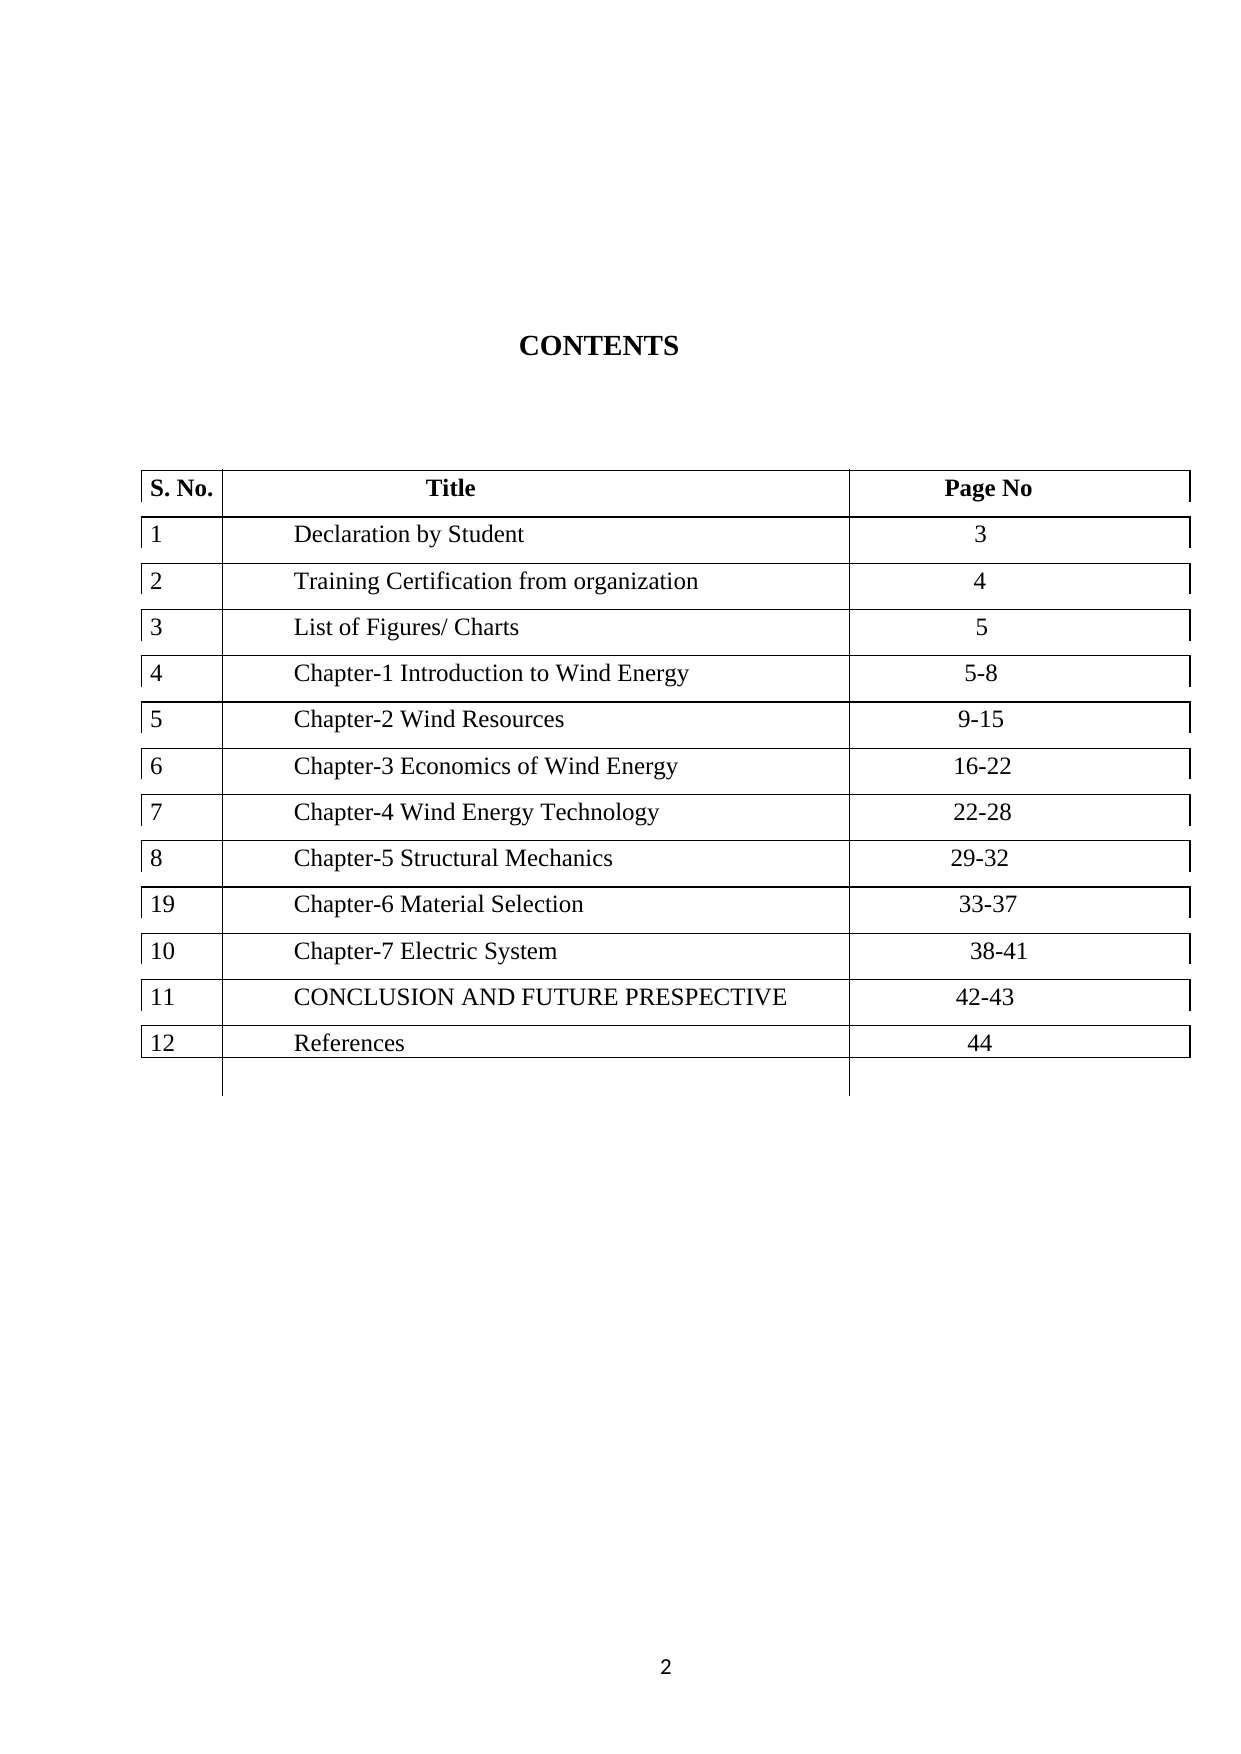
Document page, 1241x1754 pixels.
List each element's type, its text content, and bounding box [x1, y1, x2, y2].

text 8 Chapter-5 Structural Mechanics 29-32 [850, 841, 1189, 872]
text 19 Chapter-6 Material Selection 33-37 [223, 888, 849, 918]
text 7 Chapter-4 Wind Energy Technology 22-28 [142, 795, 222, 826]
text 3 List of Figures/ Charts 5 [223, 610, 849, 641]
text S. No. Title Page No [850, 471, 1189, 502]
text 7 Chapter-4 Wind Energy Technology 22-28 [223, 795, 849, 826]
text 3 List of Figures/ Charts 5 [142, 610, 222, 641]
text 12 References 44 [850, 1026, 1189, 1057]
text 12 References 44 [223, 1026, 849, 1057]
text 19 Chapter-6 Material Selection 33-37 [142, 888, 222, 918]
text 1 Declaration by Student 3 [223, 518, 849, 548]
text 10 Chapter-7 Electric System 38-41 [142, 934, 222, 964]
text 8 Chapter-5 Structural Mechanics 29-32 [142, 841, 222, 872]
text 3 List of Figures/ Charts 5 [850, 610, 1189, 641]
text 1 Declaration by Student 3 [850, 518, 1189, 548]
text 11 CONCLUSION AND FUTURE PRESPECTIVE 42-43 [850, 980, 1189, 1011]
text 10 Chapter-7 Electric System 38-41 [223, 934, 849, 964]
text 19 Chapter-6 Material Selection 33-37 [850, 888, 1189, 918]
text 8 Chapter-5 Structural Mechanics 29-32 [223, 841, 849, 872]
text 4 Chapter-1 Introduction to Wind Energy 5-8 [223, 656, 849, 687]
text 5 Chapter-2 Wind Resources 9-15 [223, 703, 849, 733]
text 4 Chapter-1 Introduction to Wind Energy 5-8 [850, 656, 1189, 687]
text 6 Chapter-3 Economics of Wind Energy 16-22 [850, 749, 1189, 779]
text 2 Training Certification from organization 4 [223, 564, 849, 594]
text 7 Chapter-4 Wind Energy Technology 22-28 [850, 795, 1189, 826]
text S. No. Title Page No [142, 471, 222, 502]
text CONTENTS [150, 328, 1181, 361]
text 6 Chapter-3 Economics of Wind Energy 16-22 [223, 749, 849, 779]
text 5 Chapter-2 Wind Resources 9-15 [142, 703, 222, 733]
text 10 Chapter-7 Electric System 38-41 [850, 934, 1189, 964]
text 11 CONCLUSION AND FUTURE PRESPECTIVE 42-43 [223, 980, 849, 1011]
text S. No. Title Page No [223, 471, 849, 502]
text 2 Training Certification from organization 4 [850, 564, 1189, 594]
text 5 Chapter-2 Wind Resources 9-15 [850, 703, 1189, 733]
text 1 Declaration by Student 3 [142, 518, 222, 548]
text 12 References 44 [142, 1026, 222, 1057]
